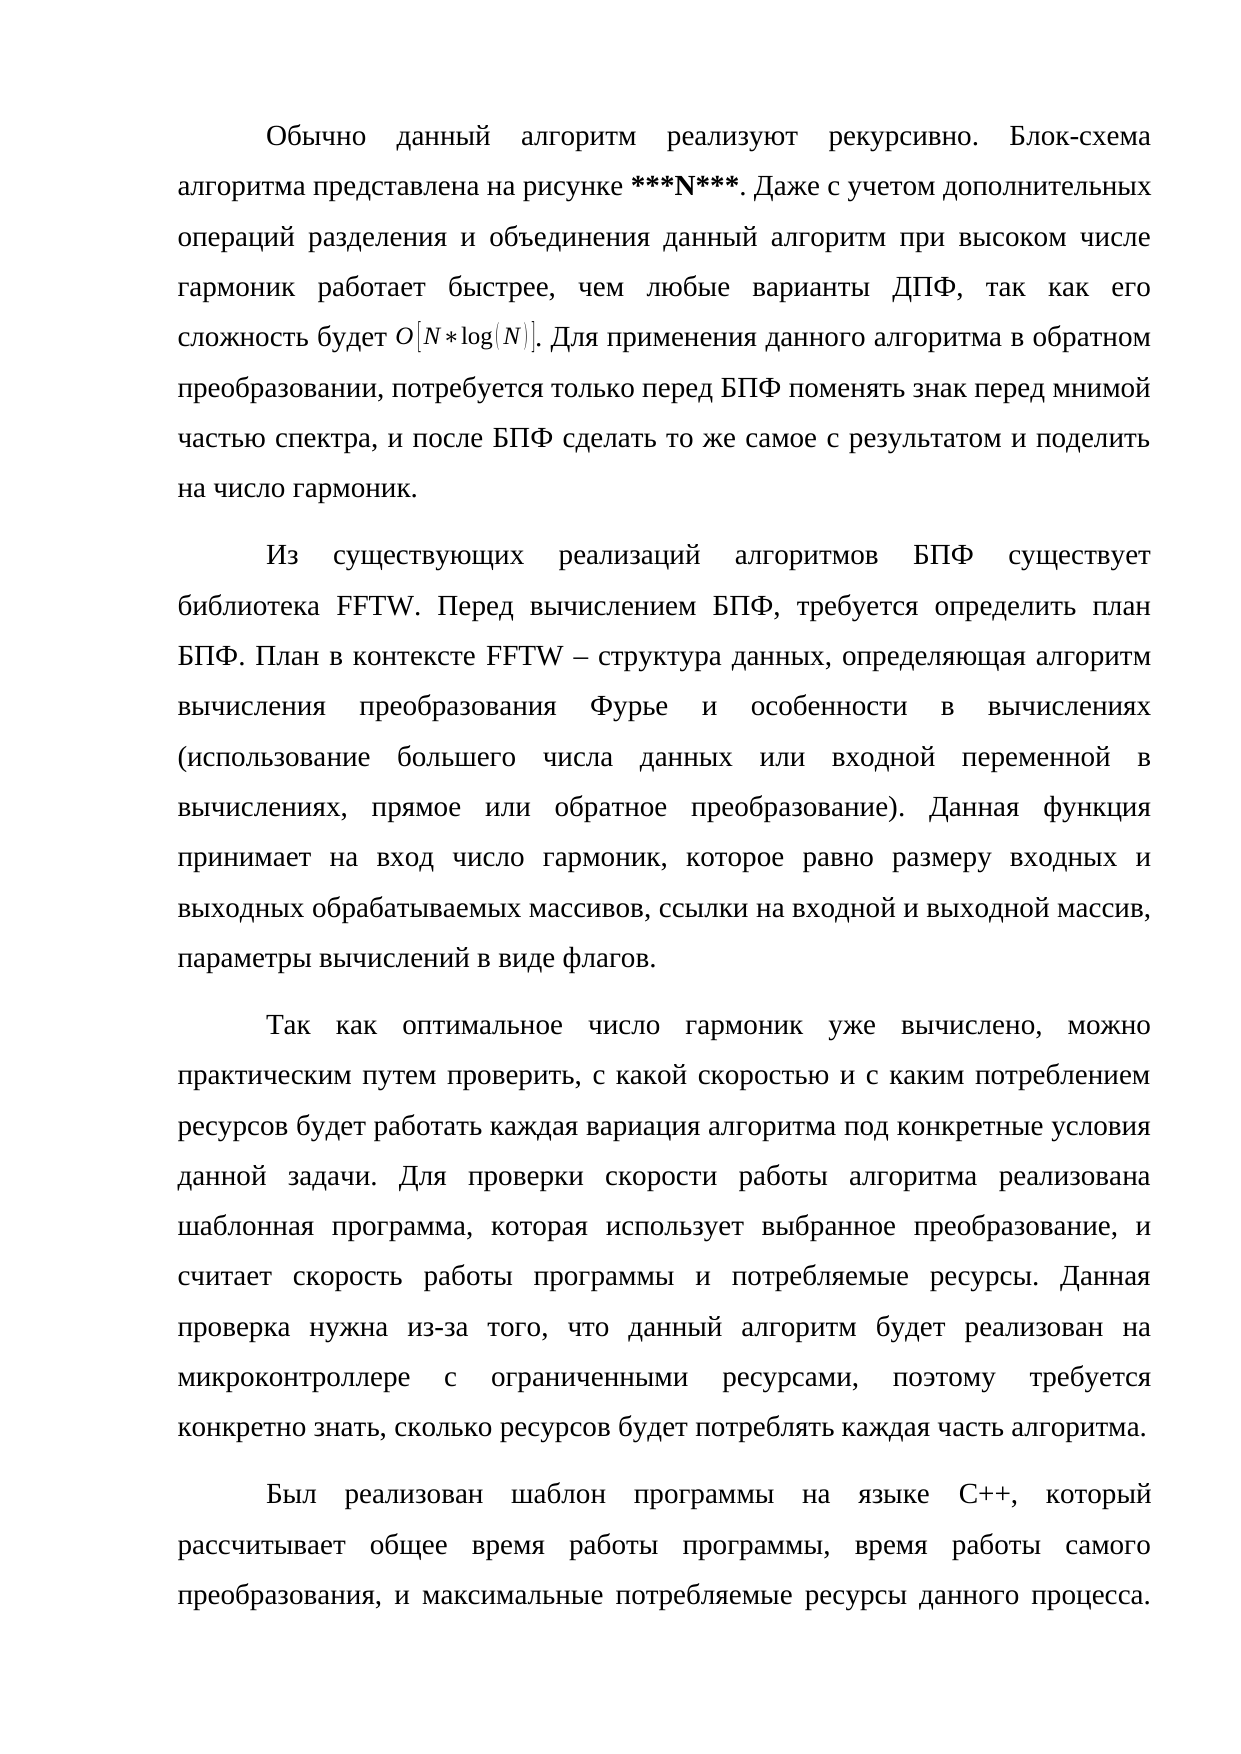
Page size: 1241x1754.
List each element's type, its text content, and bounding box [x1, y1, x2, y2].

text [177, 1476, 1152, 1611]
text Из существующих реализаций алгоритмов БПФ существует библиотека FFTW. Перед вычислением БПФ, требуется определить план БПФ. План в контексте FFTW – структура данных, определяющая алгоритм вычисления преобразования Фурье и особенности в вычислениях (использование большего числа данных или входной переменной в вычислениях, прямое или обратное преобразование). Данная функция принимает на вход число гармоник, которое равно размеру входных и выходных обрабатываемых массивов, ссылки на входной и выходной массив, параметры вычислений в виде флагов. [177, 537, 1152, 973]
text Так как оптимальное число гармоник уже вычислено, можно практическим путем проверить, с какой скоростью и с каким потреблением ресурсов будет работать каждая вариация алгоритма под конкретные условия данной задачи. Для проверки скорости работы алгоритма реализована шаблонная программа, которая использует выбранное преобразование, и считает скорость работы программы и потребляемые ресурсы. Данная проверка нужна из-за того, что данный алгоритм будет реализован на микроконтроллере с ограниченными ресурсами, поэтому требуется конкретно знать, сколько ресурсов будет потреблять каждая часть алгоритма. [177, 1007, 1152, 1443]
text Обычно данный алгоритм реализуют рекурсивно. Блок-схема алгоритма представлена на рисунке ***N***. Даже с учетом дополнительных операций разделения и объединения данный алгоритм при высоком числе гармоник работает быстрее, чем любые варианты ДПФ, так как его сложность будет . Для применения данного алгоритма в обратном преобразовании, потребуется только перед БПФ поменять знак перед мнимой частью спектра, и после БПФ сделать то же самое с результатом и поделить на число гармоник. [177, 118, 1152, 504]
